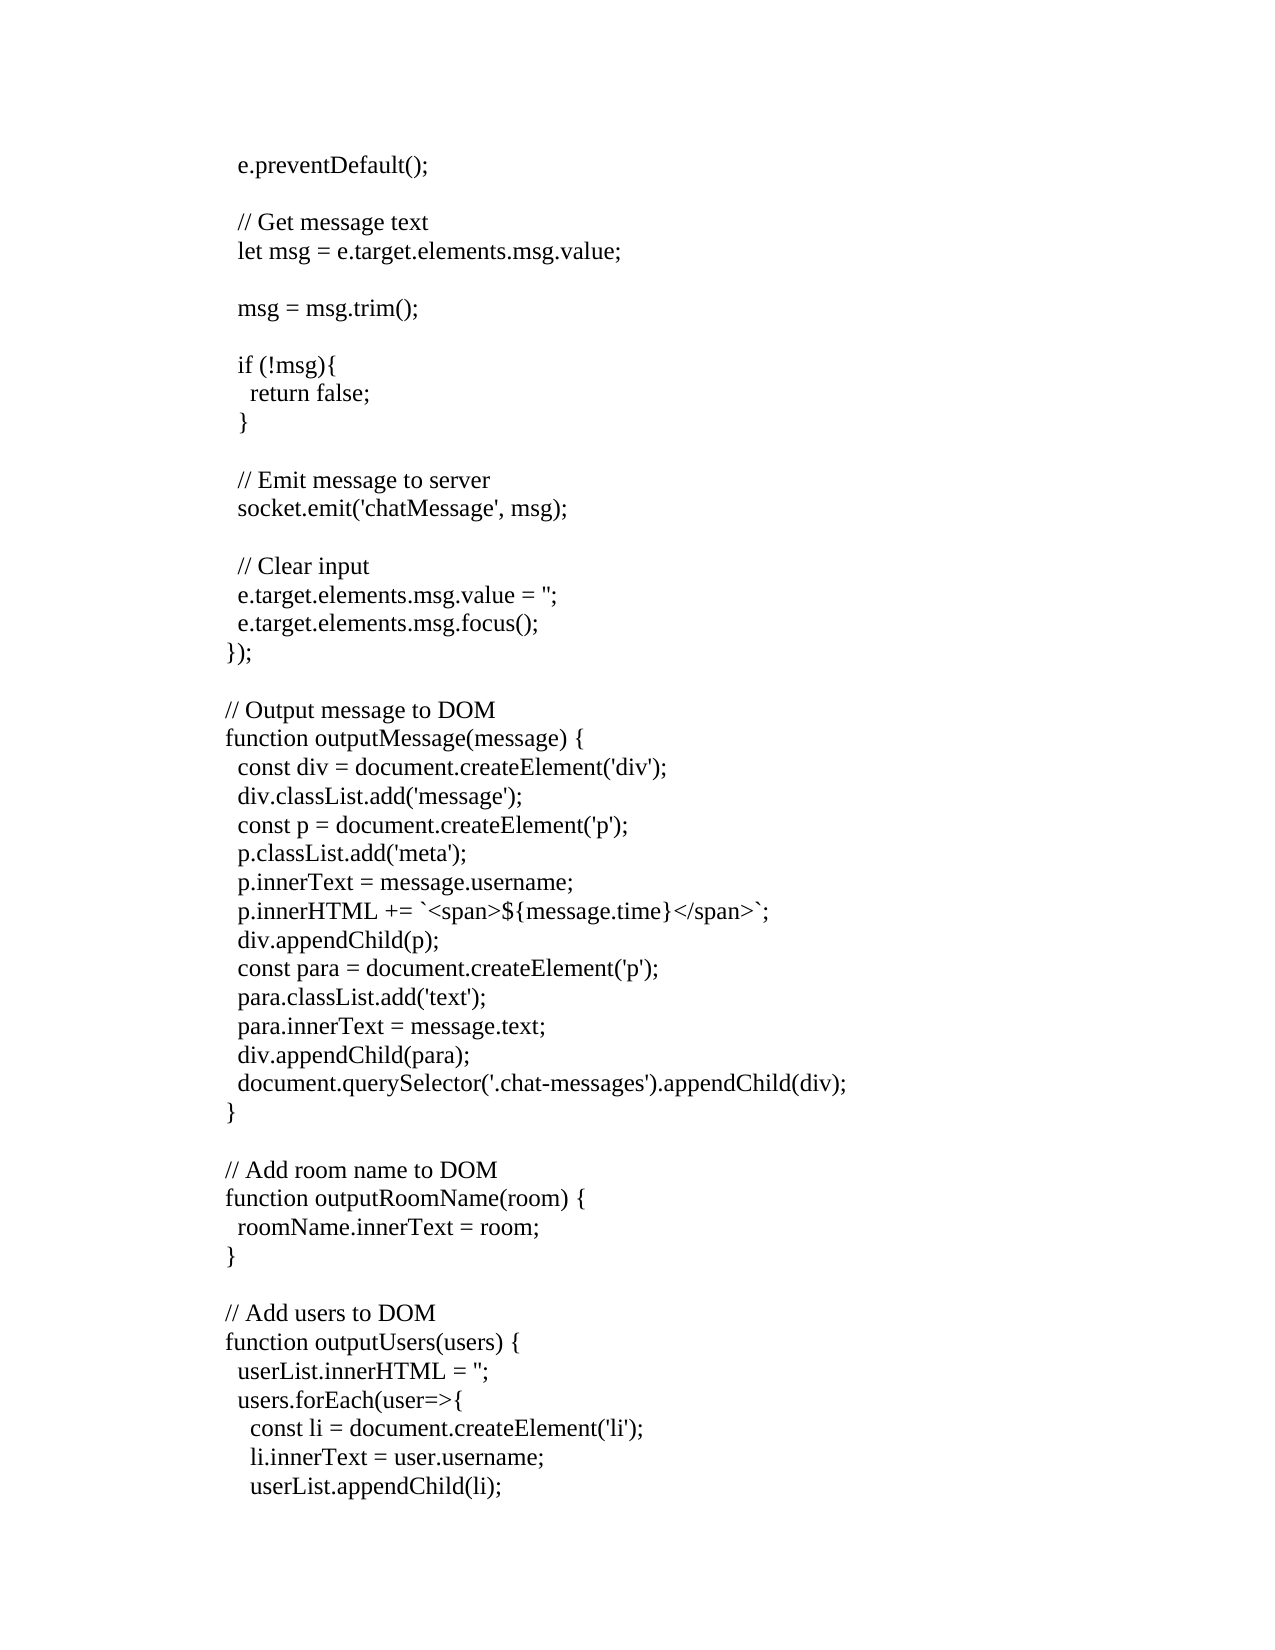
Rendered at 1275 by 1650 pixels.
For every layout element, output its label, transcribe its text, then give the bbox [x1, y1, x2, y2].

text } [225, 1241, 1125, 1270]
text userList.innerHTML = ''; [225, 1356, 1125, 1385]
text para.innerText = message.text; [225, 1011, 1125, 1040]
text // Output message to DOM [225, 695, 1125, 723]
text p.innerHTML += `<span>${message.time}</span>`; [225, 896, 1125, 925]
text msg = msg.trim(); [225, 293, 1125, 322]
text function outputMessage(message) { [225, 723, 1125, 752]
text document.querySelector('.chat-messages').appendChild(div); [225, 1068, 1125, 1097]
text e.target.elements.msg.focus(); [225, 608, 1125, 637]
text div.classList.add('message'); [225, 781, 1125, 810]
text // Clear input [225, 551, 1125, 580]
text li.innerText = user.username; [225, 1442, 1125, 1471]
text let msg = e.target.elements.msg.value; [225, 236, 1125, 265]
text // Get message text [225, 207, 1125, 236]
text div.appendChild(para); [225, 1040, 1125, 1068]
text p.classList.add('meta'); [225, 838, 1125, 867]
text // Emit message to server [225, 465, 1125, 493]
text const para = document.createElement('p'); [225, 953, 1125, 982]
text function outputUsers(users) { [225, 1327, 1125, 1356]
text } [225, 407, 1125, 436]
text } [225, 1097, 1125, 1126]
text userList.appendChild(li); [225, 1471, 1125, 1500]
text const p = document.createElement('p'); [225, 810, 1125, 838]
text const div = document.createElement('div'); [225, 752, 1125, 781]
text function outputRoomName(room) { [225, 1183, 1125, 1212]
text if (!msg){ [225, 350, 1125, 378]
text }); [225, 637, 1125, 666]
text const li = document.createElement('li'); [225, 1413, 1125, 1442]
text // Add room name to DOM [225, 1155, 1125, 1183]
text e.target.elements.msg.value = ''; [225, 580, 1125, 608]
text roomName.innerText = room; [225, 1212, 1125, 1241]
text // Add users to DOM [225, 1298, 1125, 1327]
text users.forEach(user=>{ [225, 1385, 1125, 1413]
text socket.emit('chatMessage', msg); [225, 493, 1125, 522]
text e.preventDefault(); [225, 150, 1125, 179]
text return false; [225, 378, 1125, 407]
text para.classList.add('text'); [225, 982, 1125, 1011]
text div.appendChild(p); [225, 925, 1125, 953]
text p.innerText = message.username; [225, 867, 1125, 896]
